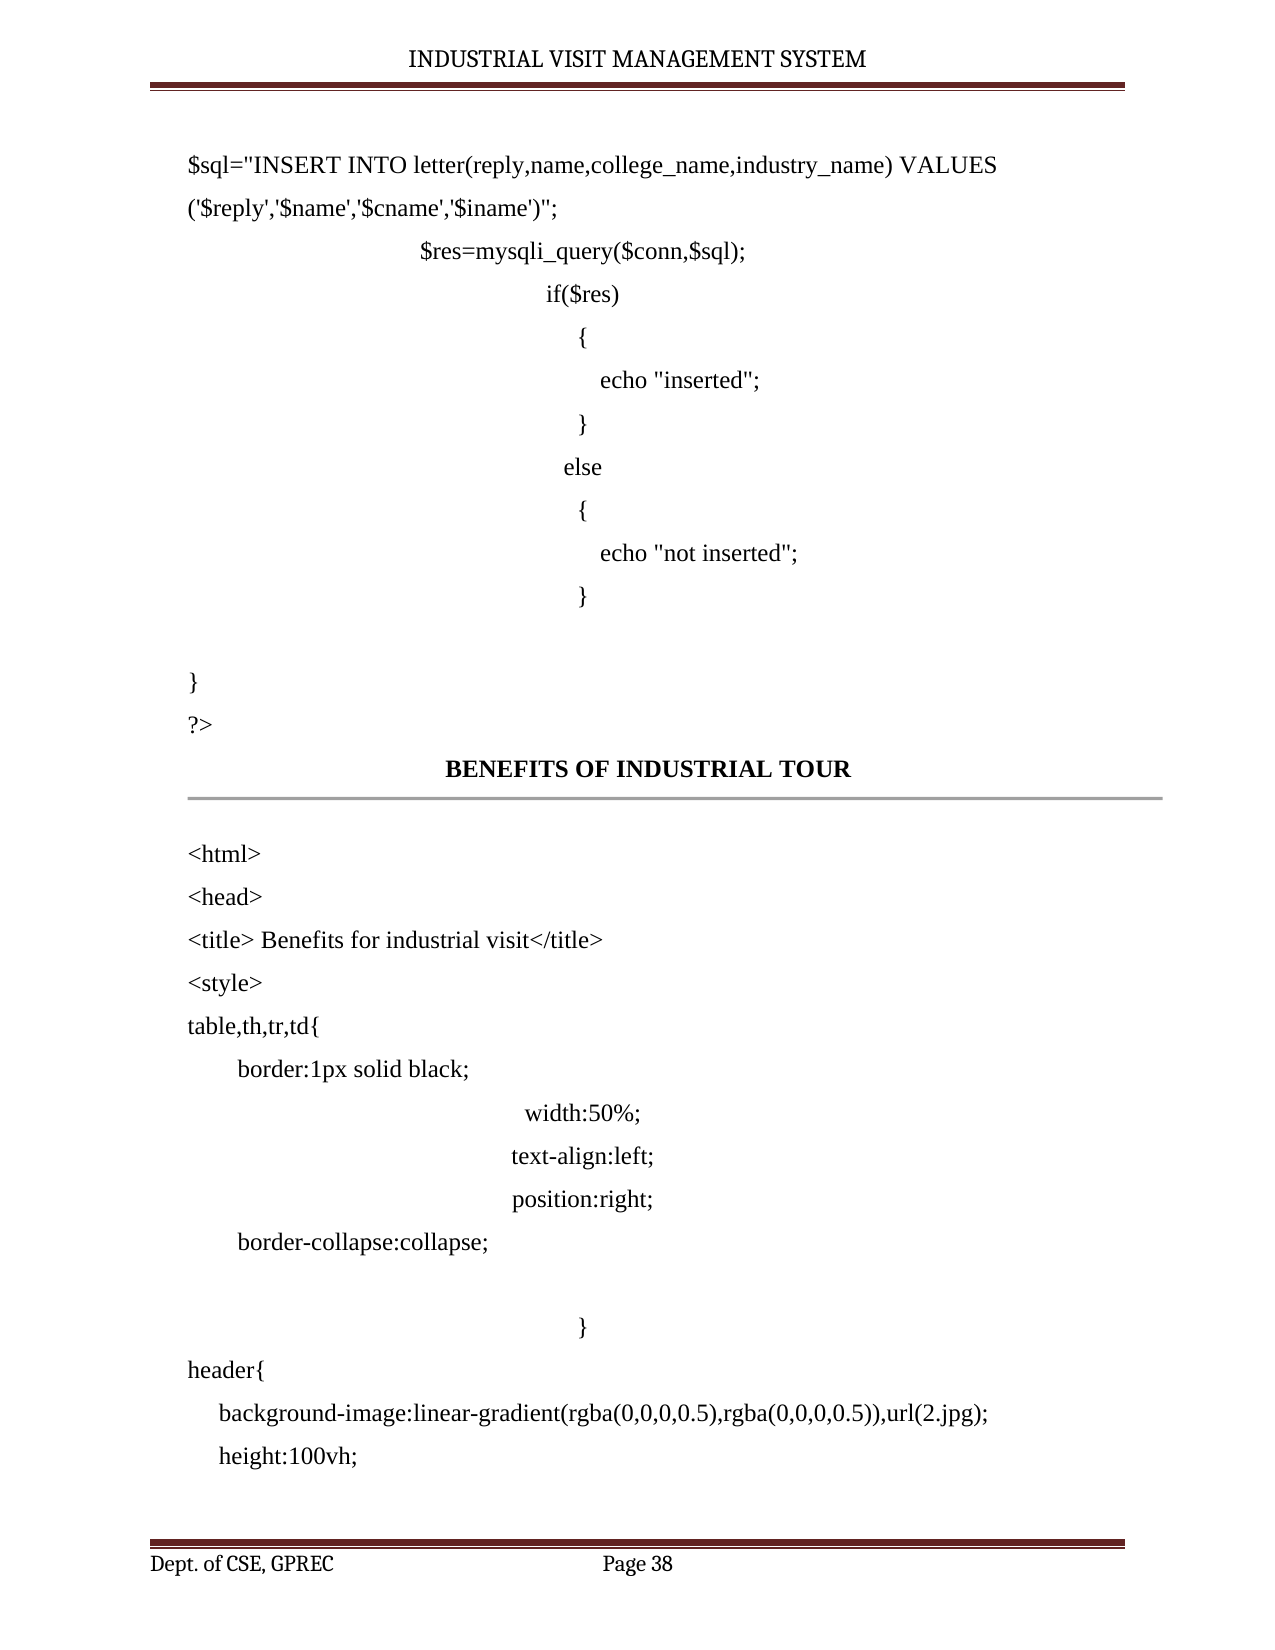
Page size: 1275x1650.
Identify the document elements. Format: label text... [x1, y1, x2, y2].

text header{ [187, 1355, 1125, 1384]
text border-collapse:collapse; [187, 1227, 1125, 1256]
text } [187, 667, 1125, 696]
text <head> [187, 882, 1125, 911]
text } [187, 409, 1125, 437]
text $sql="INSERT INTO letter(reply,name,college_name,industry_name) VALUES ('$reply','$name','$cname','$iname')"; [187, 150, 1125, 222]
text height:100vh; [187, 1441, 1125, 1470]
text if($res) [187, 279, 1125, 308]
text <title> Benefits for industrial visit</title> [187, 925, 1125, 954]
text <style> [187, 968, 1125, 997]
text text-align:left; [187, 1141, 1125, 1169]
text <html> [187, 839, 1125, 868]
text echo "not inserted"; [187, 538, 1125, 567]
text border:1px solid black; [187, 1054, 1125, 1083]
text ?> [187, 711, 1125, 739]
text background-image:linear-gradient(rgba(0,0,0,0.5),rgba(0,0,0,0.5)),url(2.jpg); [187, 1398, 1125, 1427]
text echo "inserted"; [187, 366, 1125, 394]
text BENEFITS OF INDUSTRIAL TOUR [187, 754, 1125, 782]
text { [187, 322, 1125, 351]
text $res=mysqli_query($conn,$sql); [187, 236, 1125, 265]
text table,th,tr,td{ [187, 1011, 1125, 1040]
text } [187, 581, 1125, 610]
text width:50%; [187, 1098, 1125, 1126]
text } [187, 1312, 1125, 1341]
text else [187, 452, 1125, 481]
text position:right; [187, 1184, 1125, 1213]
text { [187, 495, 1125, 524]
